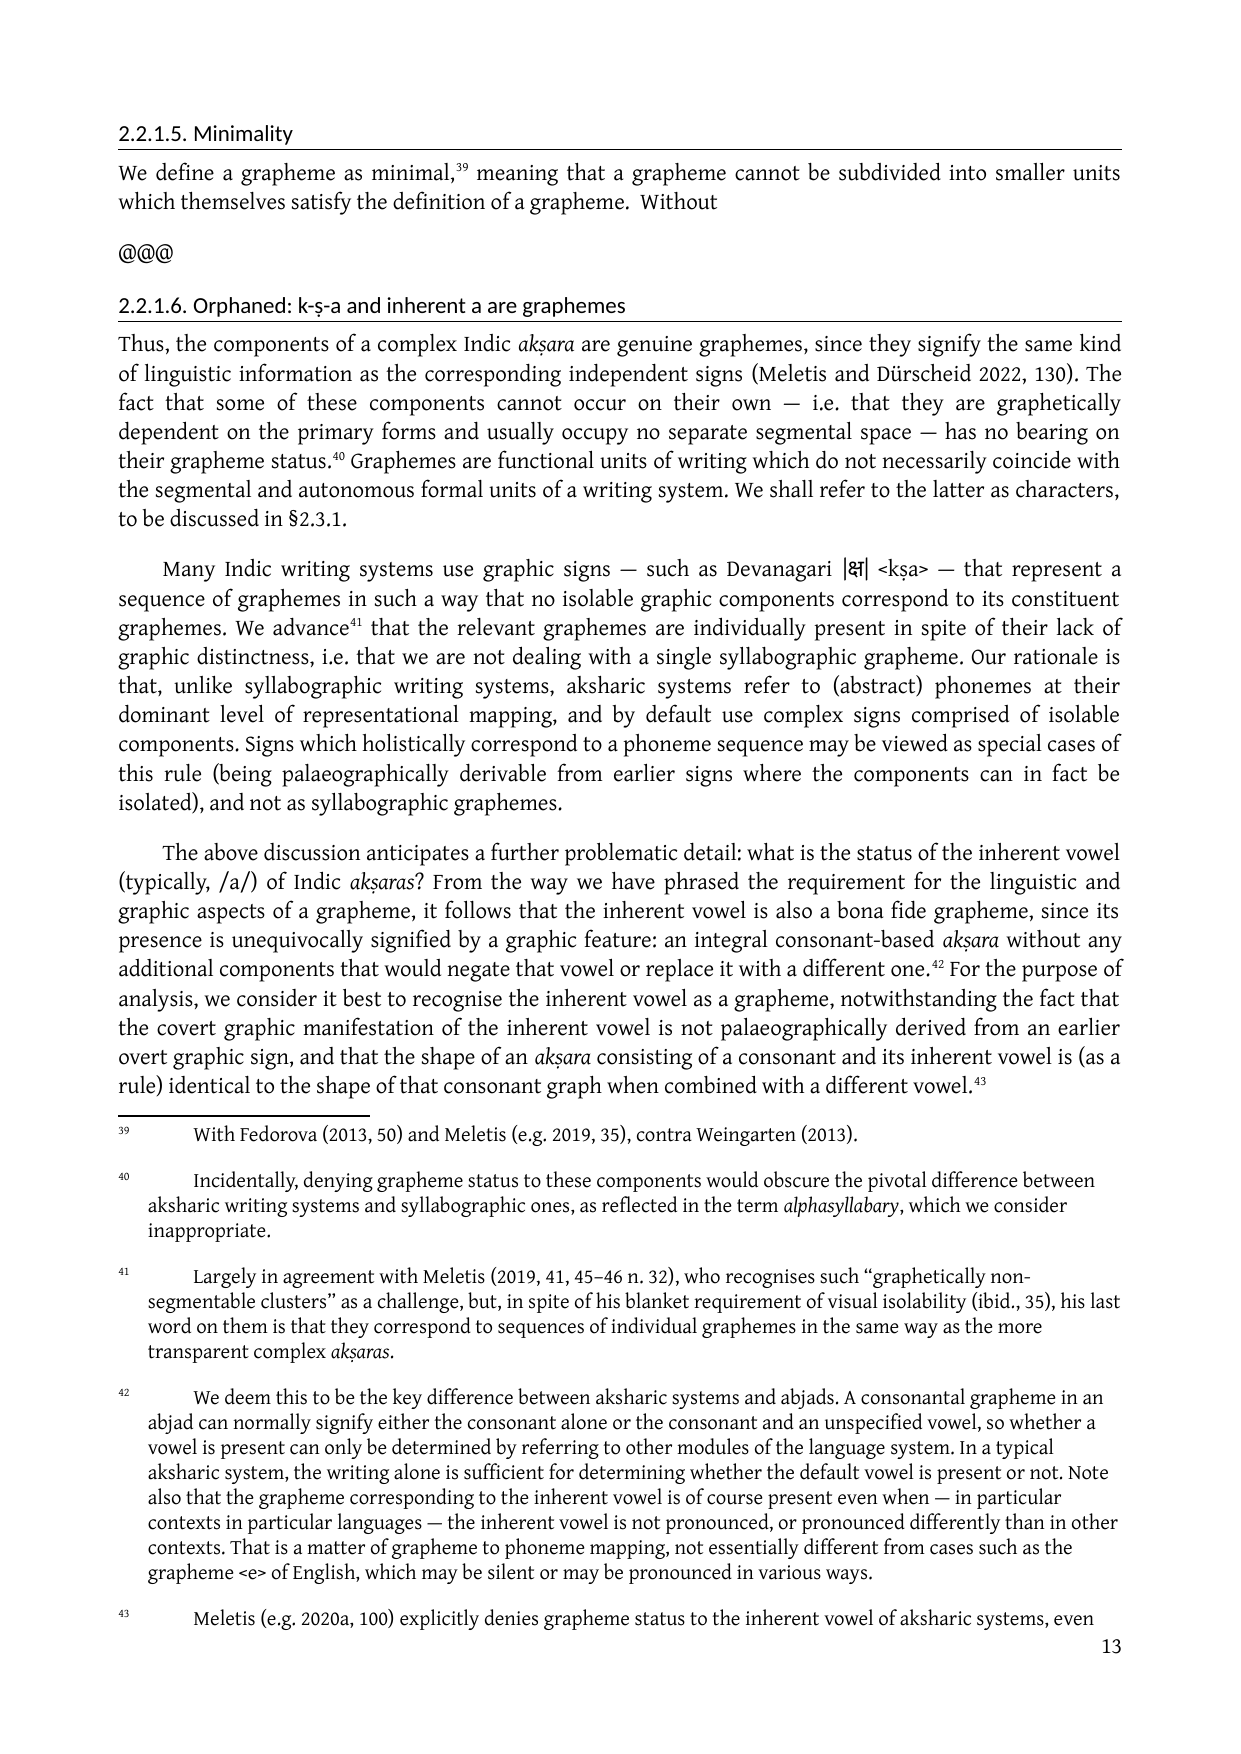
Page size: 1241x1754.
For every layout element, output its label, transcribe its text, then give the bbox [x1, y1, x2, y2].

subtitle Minimality [118, 118, 1122, 149]
text Thus, the components of a complex Indic akṣara are genuine graphemes, since they signify the same kind of linguistic information as the corresponding independent signs (Meletis and Dürscheid 2022, 130). The fact that some of these components cannot occur on their own — i.e. that they are graphetically dependent on the primary forms and usually occupy no separate segmental space — has no bearing on their grapheme status. Graphemes are functional units of writing which do not necessarily coincide with the segmental and autonomous formal units of a writing system. We shall refer to the latter as characters, to be discussed in §2.4.1. [118, 328, 1122, 533]
text Many Indic writing systems use graphic signs — such as Devanagari |क्ष| <kṣa> — that represent a sequence of graphemes in such a way that no isolable graphic components correspond to its constituent graphemes. We advance that the relevant graphemes are individually present in spite of their lack of graphic distinctness, i.e. that we are not dealing with a single syllabographic grapheme. Our rationale is that, unlike syllabographic writing systems, aksharic systems refer to (abstract) phonemes at their dominant level of representational mapping, and by default use complex signs comprised of isolable components. Signs which holistically correspond to a phoneme sequence may be viewed as special cases of this rule (being palaeographically derivable from earlier signs where the components can in fact be isolated), and not as syllabographic graphemes. [118, 553, 1122, 816]
text @@@ [118, 236, 1122, 265]
subtitle Orphaned: k-ṣ-a and inherent a are graphemes [118, 290, 1122, 321]
text We define a grapheme as minimal, meaning that a grapheme cannot be subdivided into smaller units which themselves satisfy the definition of a grapheme. Without [118, 157, 1122, 215]
text The above discussion anticipates a further problematic detail: what is the status of the inherent vowel (typically, /a/) of Indic akṣaras? From the way we have phrased the requirement for the linguistic and graphic aspects of a grapheme, it follows that the inherent vowel is also a bona fide grapheme, since its presence is unequivocally signified by a graphic feature: an integral consonant-based akṣara without any additional components that would negate that vowel or replace it with a different one. For the purpose of analysis, we consider it best to recognise the inherent vowel as a grapheme, notwithstanding the fact that the covert graphic manifestation of the inherent vowel is not palaeographically derived from an earlier overt graphic sign, and that the shape of an akṣara consisting of a consonant and its inherent vowel is (as a rule) identical to the shape of that consonant graph when combined with a different vowel. [118, 837, 1122, 1099]
